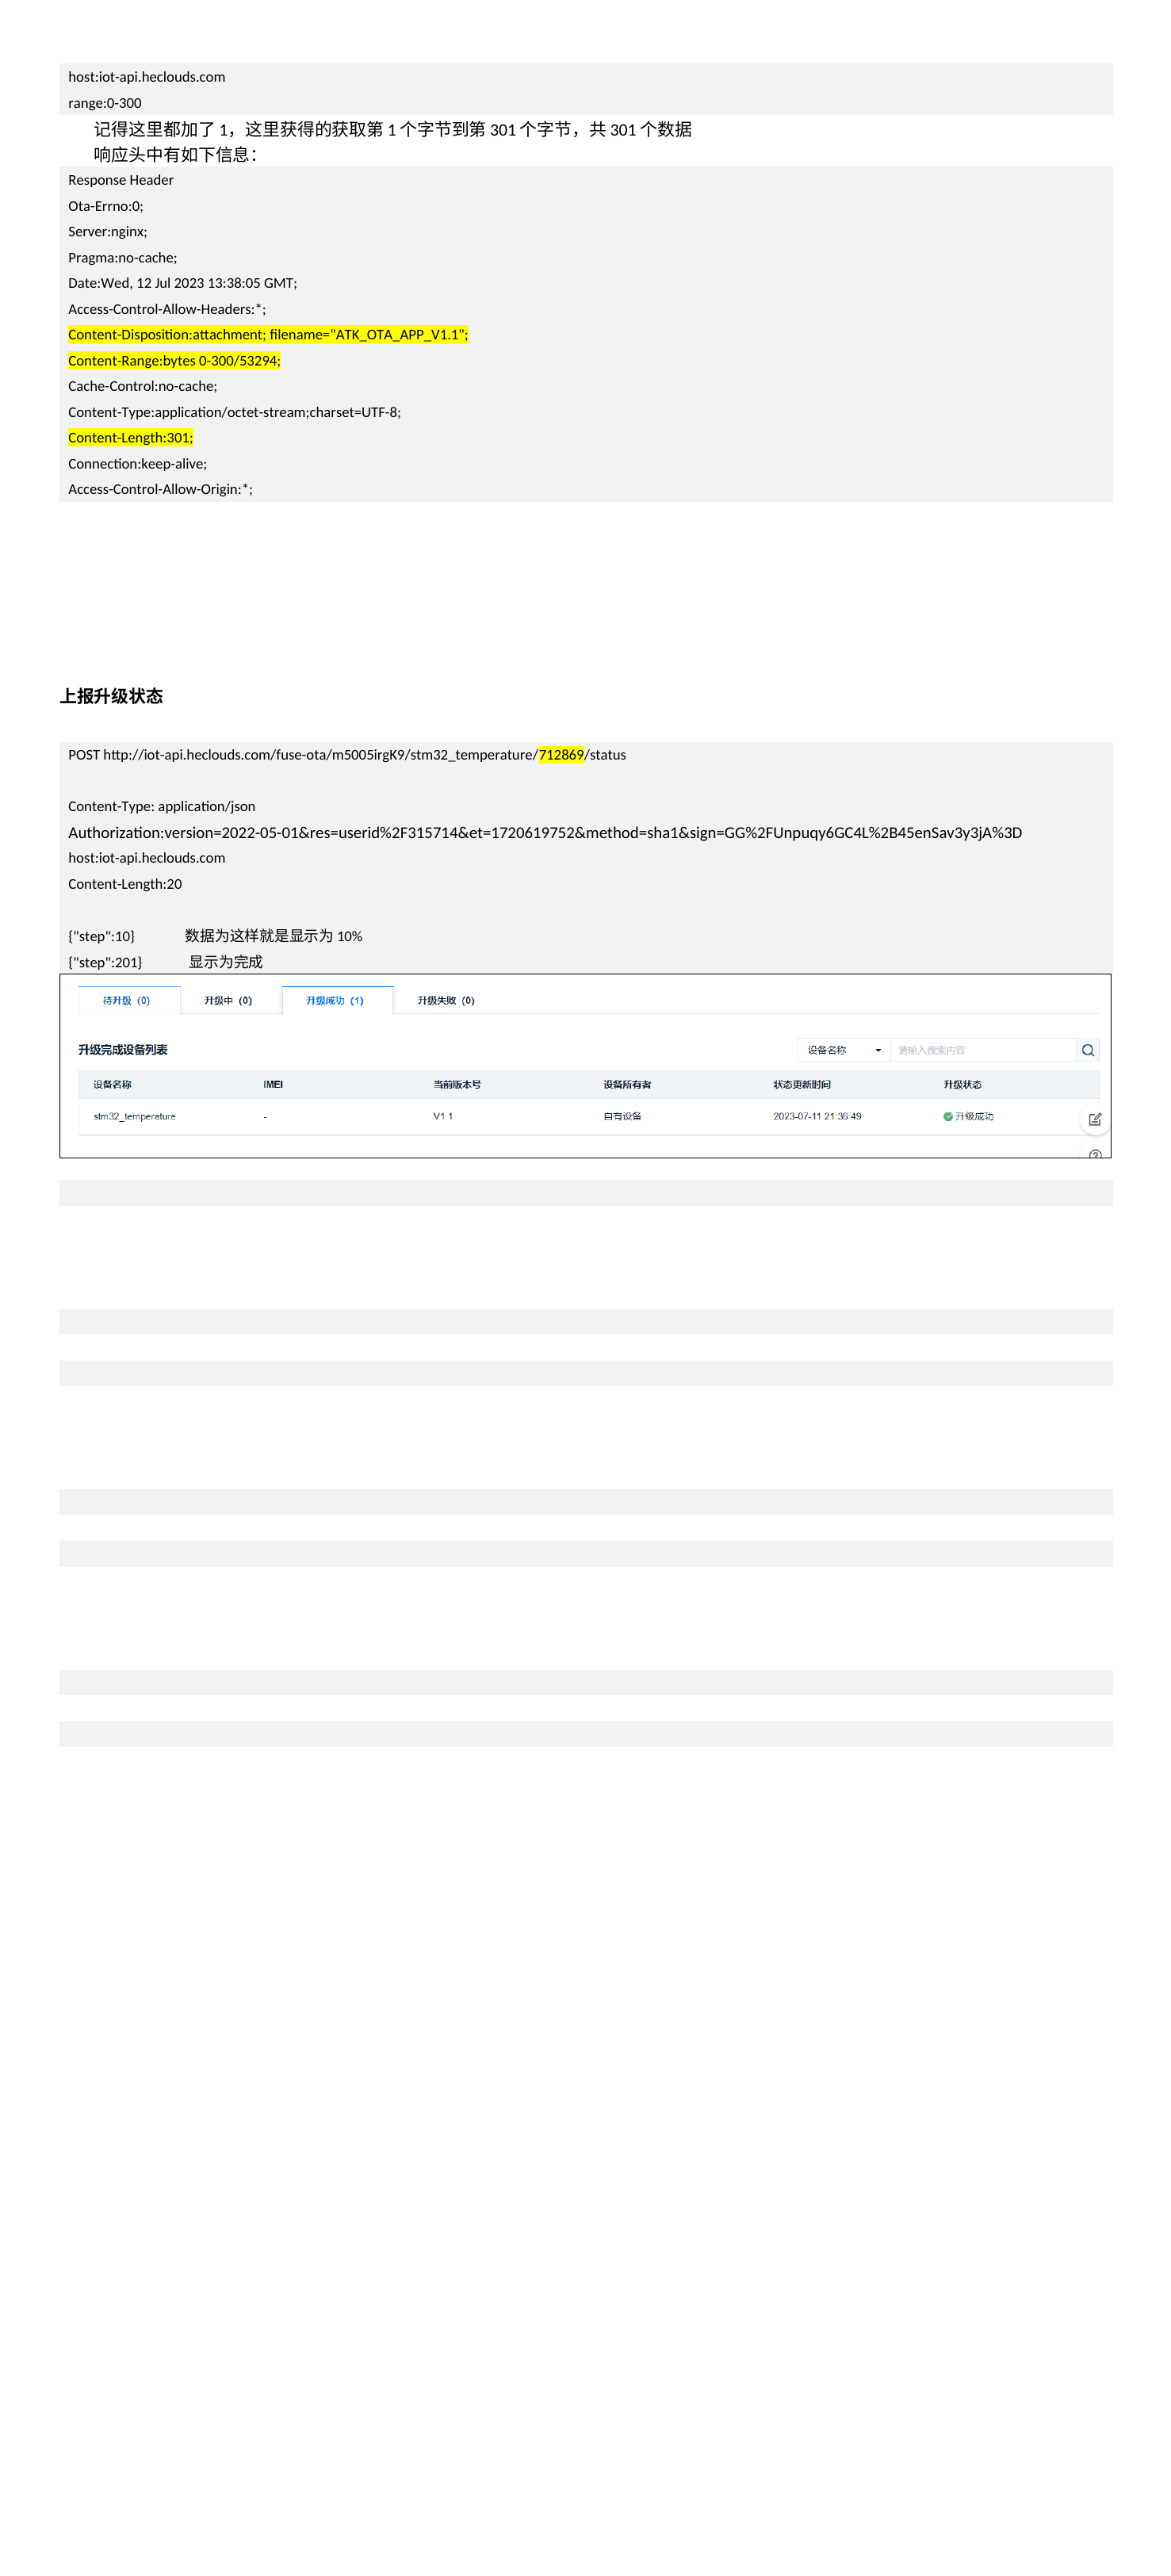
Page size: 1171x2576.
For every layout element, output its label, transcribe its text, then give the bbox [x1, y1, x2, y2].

picture [60, 974, 1111, 1158]
table_header [59, 1670, 1113, 1695]
table_header Response Header Ota-Errno:0; Server:nginx; Pragma:no-cache; Date:Wed, 12 Jul 2023 13:38:05 GMT; Access-Control-Allow-Headers:*; Content-Disposition:attachment; filename="ATK_OTA_APP_V1.1"; Content-Range:bytes 0-300/53294; Cache-Control:no-cache; Content-Type:application/octet-stream;charset=UTF-8; Content-Length:301; Connection:keep-alive; Access-Control-Allow-Origin:*; [59, 167, 1113, 502]
table_header [59, 1309, 1113, 1334]
table_header [59, 1489, 1113, 1515]
text 响应头中有如下信息： [59, 141, 1111, 167]
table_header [59, 63, 1113, 115]
table_header [59, 1541, 1113, 1567]
text 记得这里都加了1，这里获得的获取第1个字节到第301个字节，共301个数据 [59, 115, 1111, 141]
table_header [59, 1361, 1113, 1386]
table_header [59, 1721, 1113, 1747]
subtitle 上报升级状态 [59, 682, 1111, 708]
table_header [59, 1180, 1113, 1206]
table_header POST http://iot-api.heclouds.com/fuse-ota/m5005irgK9/stm32_temperature/712869/status Content-Type: application/json Authorization:version=2022-05-01&res=userid%2F315714&et=1720619752&method=sha1&sign=GG%2FUnpuqy6GC4L%2B45enSav3y3jA%3D host:iot-api.heclouds.com Content-Length:20 {"step":10} 数据为这样就是显示为10% {"step":201} 显示为完成 [59, 742, 1113, 974]
